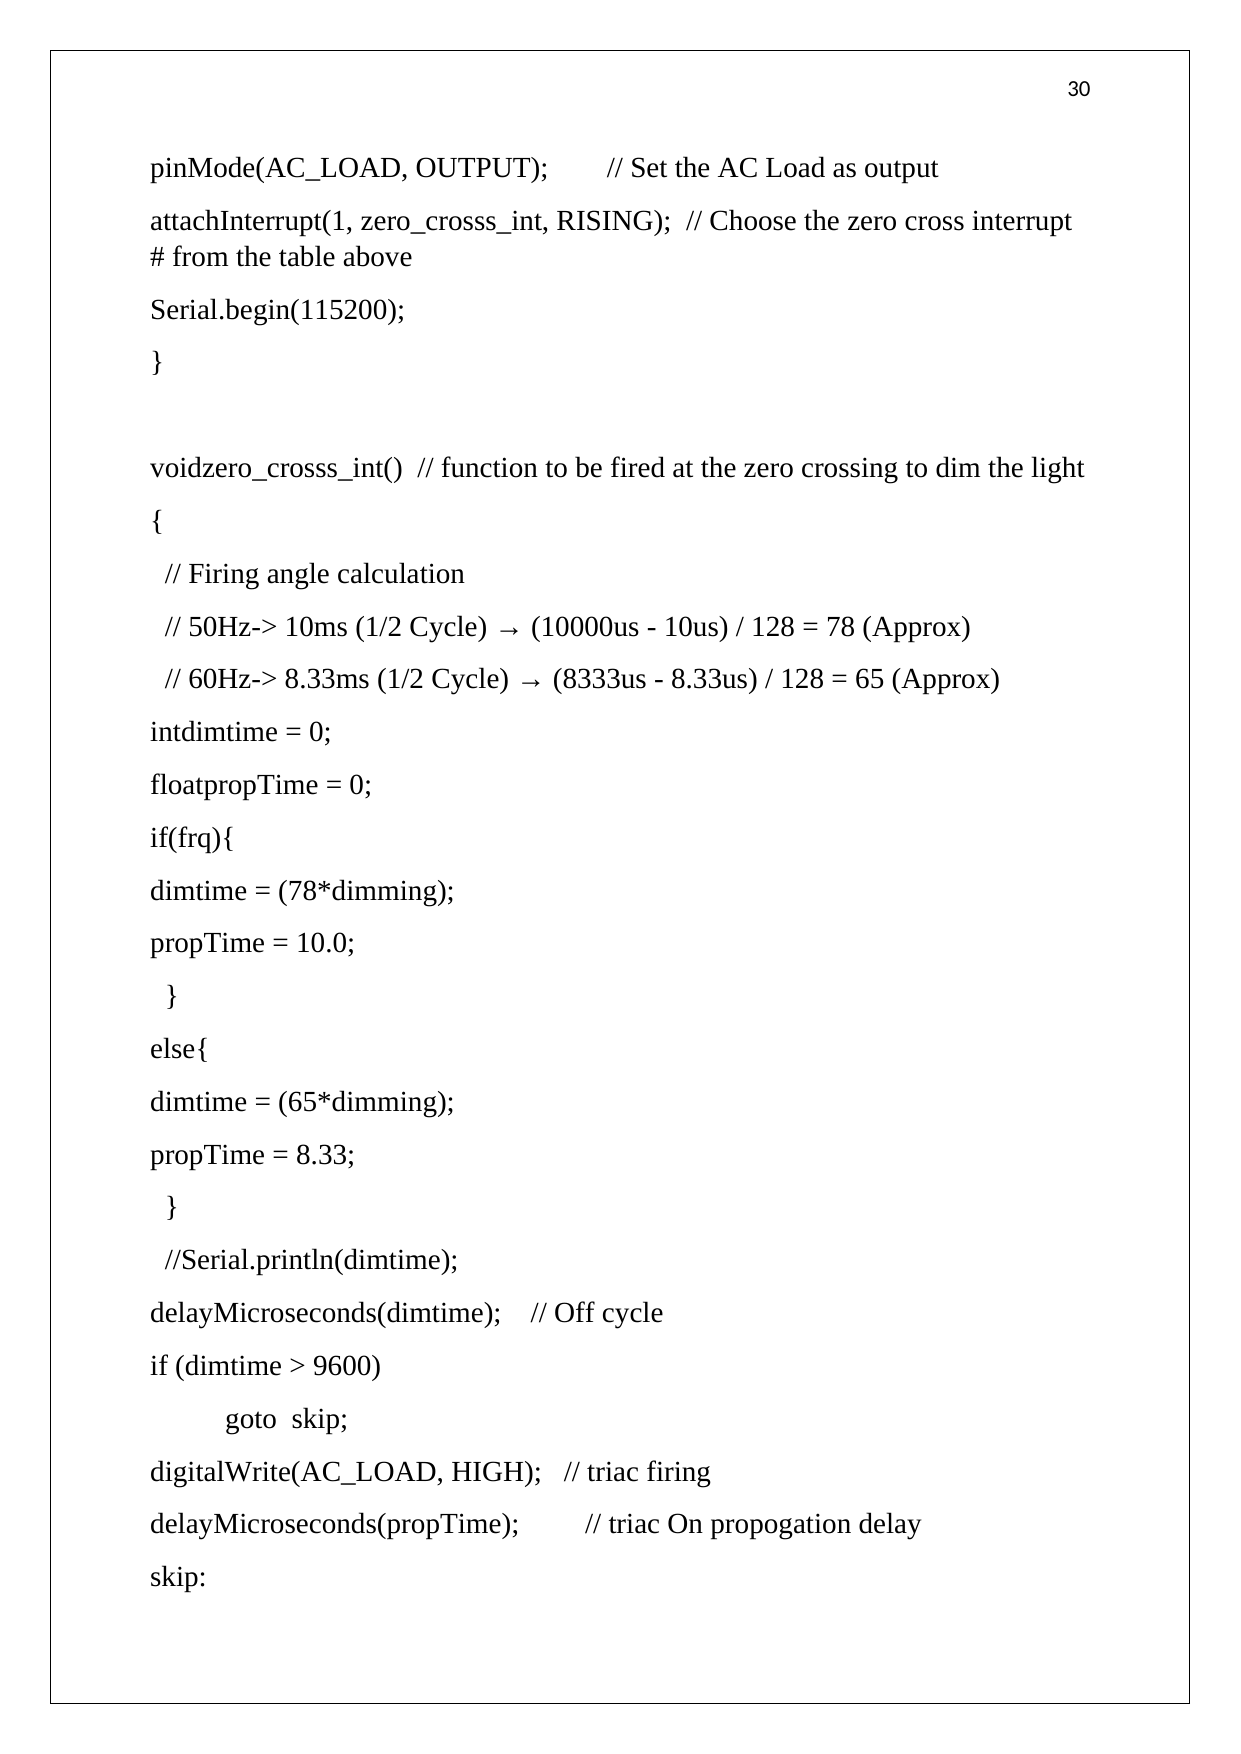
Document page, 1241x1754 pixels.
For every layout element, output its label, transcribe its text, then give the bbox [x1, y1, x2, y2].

text // 50Hz-> 10ms (1/2 Cycle) → (10000us - 10us) / 128 = 78 (Approx) [150, 609, 1090, 642]
text pinMode(AC_LOAD, OUTPUT); // Set the AC Load as output [150, 150, 1090, 183]
text goto skip; [150, 1401, 1090, 1434]
text voidzero_crosss_int() // function to be fired at the zero crossing to dim the light [150, 450, 1090, 484]
text dimtime = (65*dimming); [150, 1084, 1090, 1117]
text delayMicroseconds(propTime); // triac On propogation delay [150, 1506, 1090, 1540]
text digitalWrite(AC_LOAD, HIGH); // triac firing [150, 1454, 1090, 1487]
text //Serial.println(dimtime); [150, 1242, 1090, 1276]
text floatpropTime = 0; [150, 767, 1090, 801]
text { [150, 503, 1090, 537]
text // Firing angle calculation [150, 556, 1090, 589]
text propTime = 10.0; [150, 926, 1090, 959]
text skip: [150, 1559, 1090, 1593]
text if(frq){ [150, 820, 1090, 853]
text } [150, 978, 1090, 1012]
text delayMicroseconds(dimtime); // Off cycle [150, 1295, 1090, 1329]
text dimtime = (78*dimming); [150, 873, 1090, 906]
text Serial.begin(115200); [150, 292, 1090, 325]
text if (dimtime > 9600) [150, 1348, 1090, 1382]
text else{ [150, 1031, 1090, 1065]
text intdimtime = 0; [150, 714, 1090, 748]
text } [150, 344, 1090, 378]
text propTime = 8.33; [150, 1137, 1090, 1170]
text // 60Hz-> 8.33ms (1/2 Cycle) → (8333us - 8.33us) / 128 = 65 (Approx) [150, 661, 1090, 695]
text } [150, 1189, 1090, 1223]
text attachInterrupt(1, zero_crosss_int, RISING); // Choose the zero cross interrupt # from the table above [150, 203, 1090, 272]
